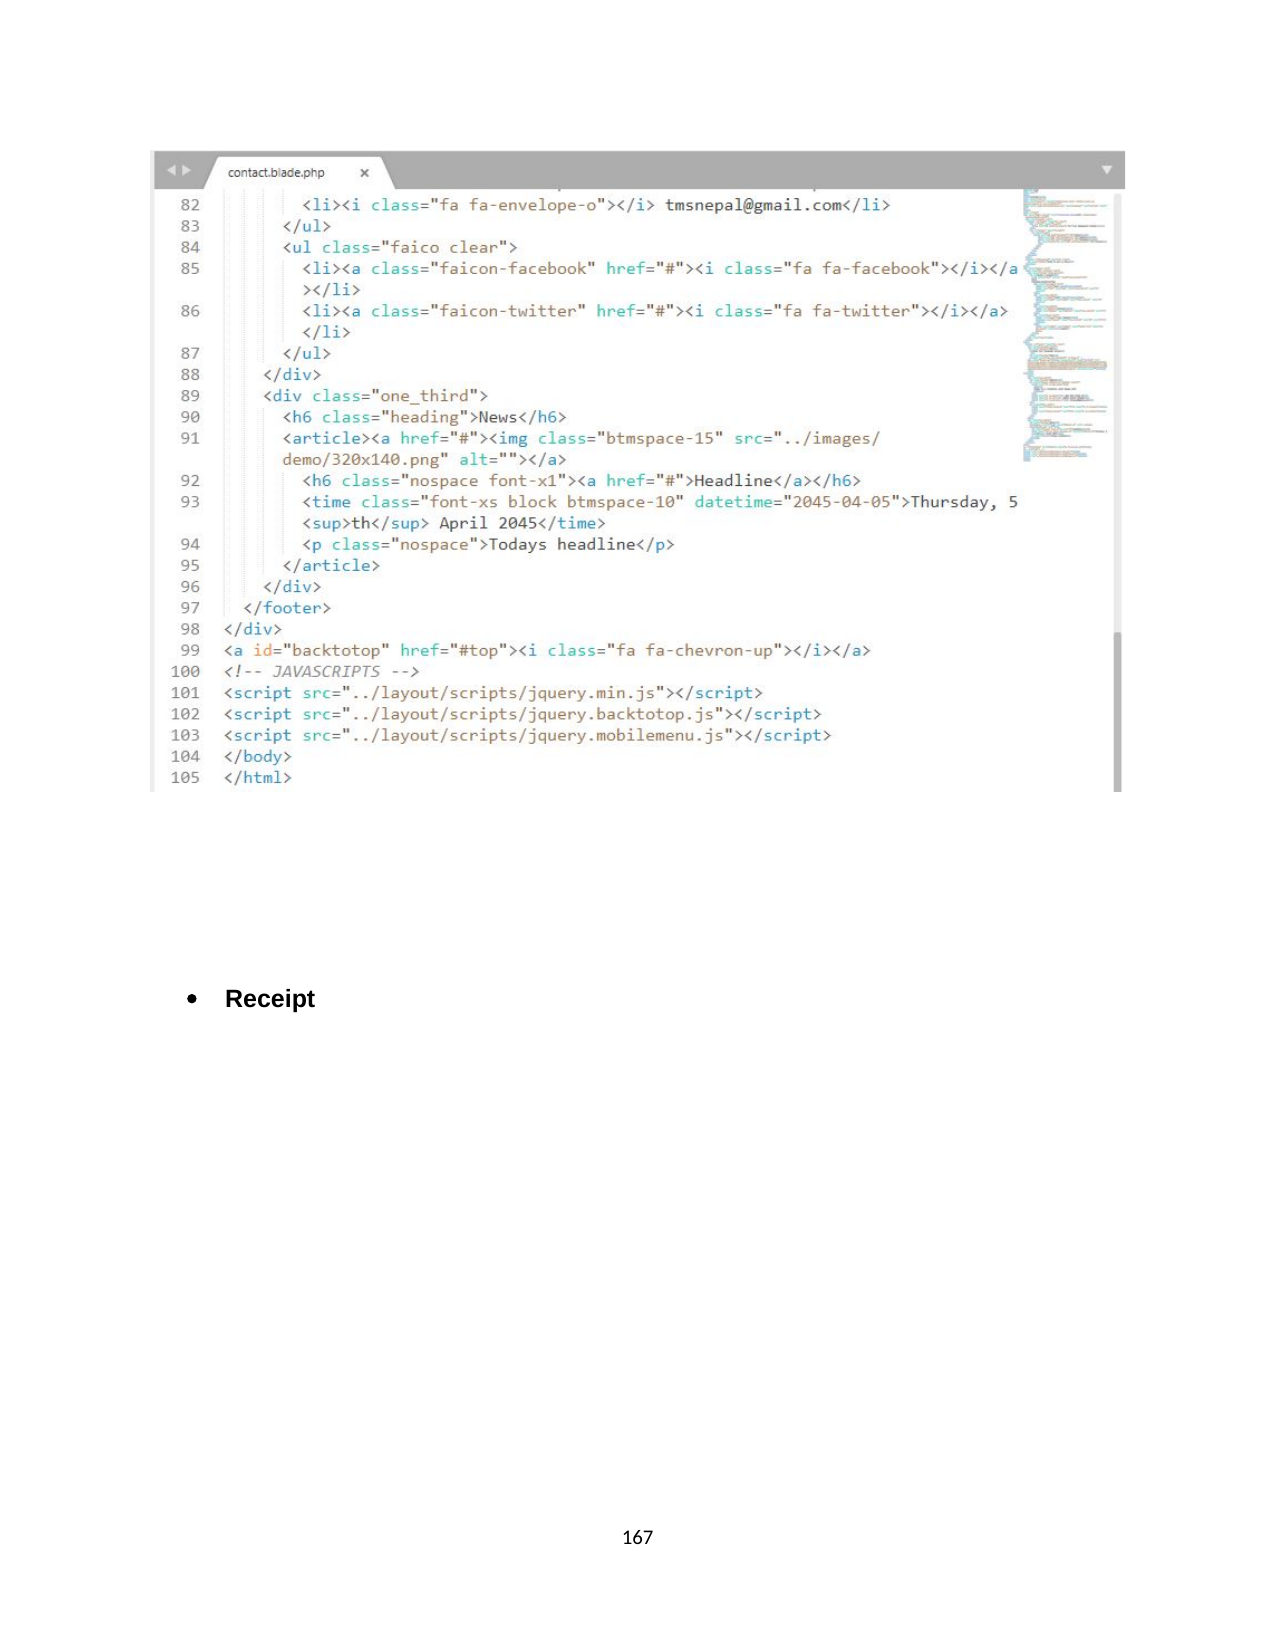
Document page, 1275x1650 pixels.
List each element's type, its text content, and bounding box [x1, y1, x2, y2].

list Receipt [187, 984, 1125, 1013]
picture [150, 150, 1125, 792]
